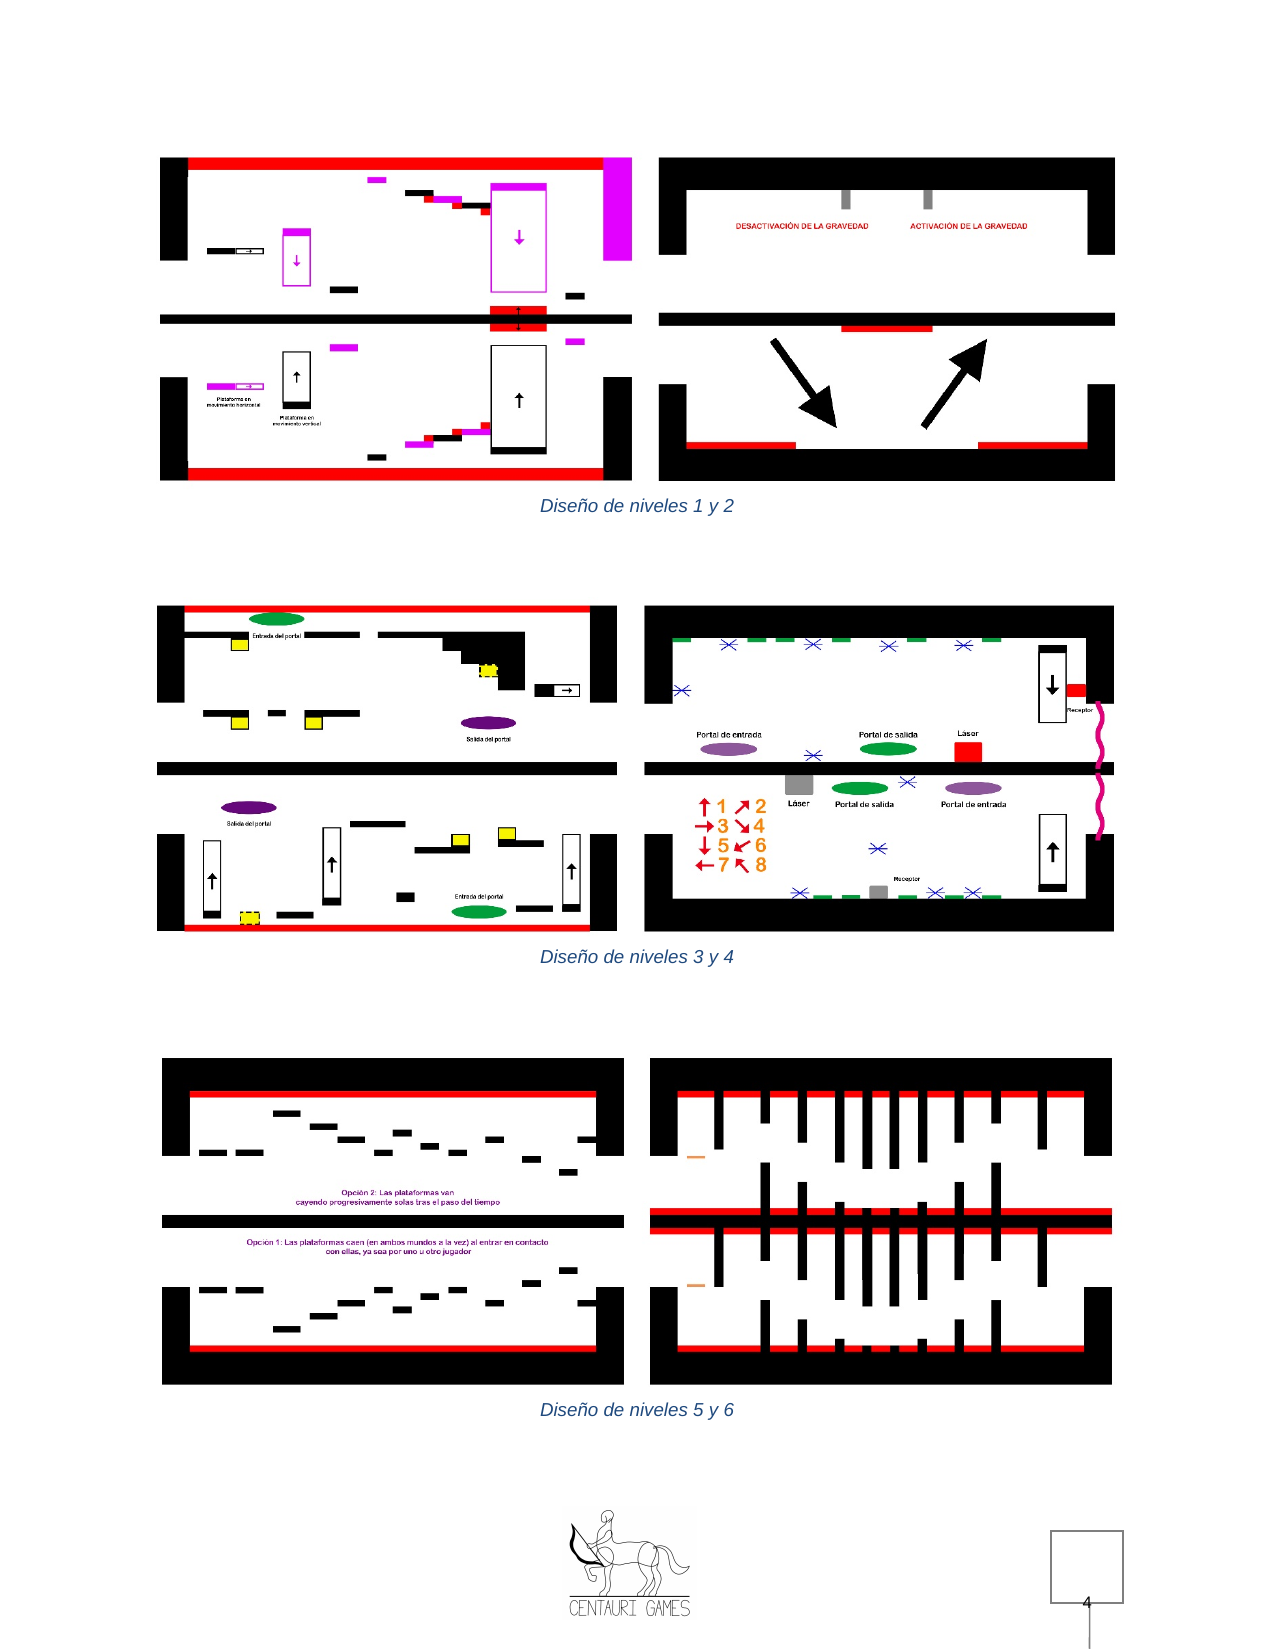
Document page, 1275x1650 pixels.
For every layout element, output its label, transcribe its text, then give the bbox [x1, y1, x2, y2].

picture [150, 597, 1125, 942]
picture [150, 150, 1125, 491]
picture [150, 1048, 1125, 1395]
picture [561, 1506, 698, 1620]
text Diseño de niveles 1 y 2 [150, 494, 1125, 516]
text Diseño de niveles 3 y 4 [150, 945, 1125, 967]
text Diseño de niveles 5 y 6 [150, 1398, 1125, 1420]
